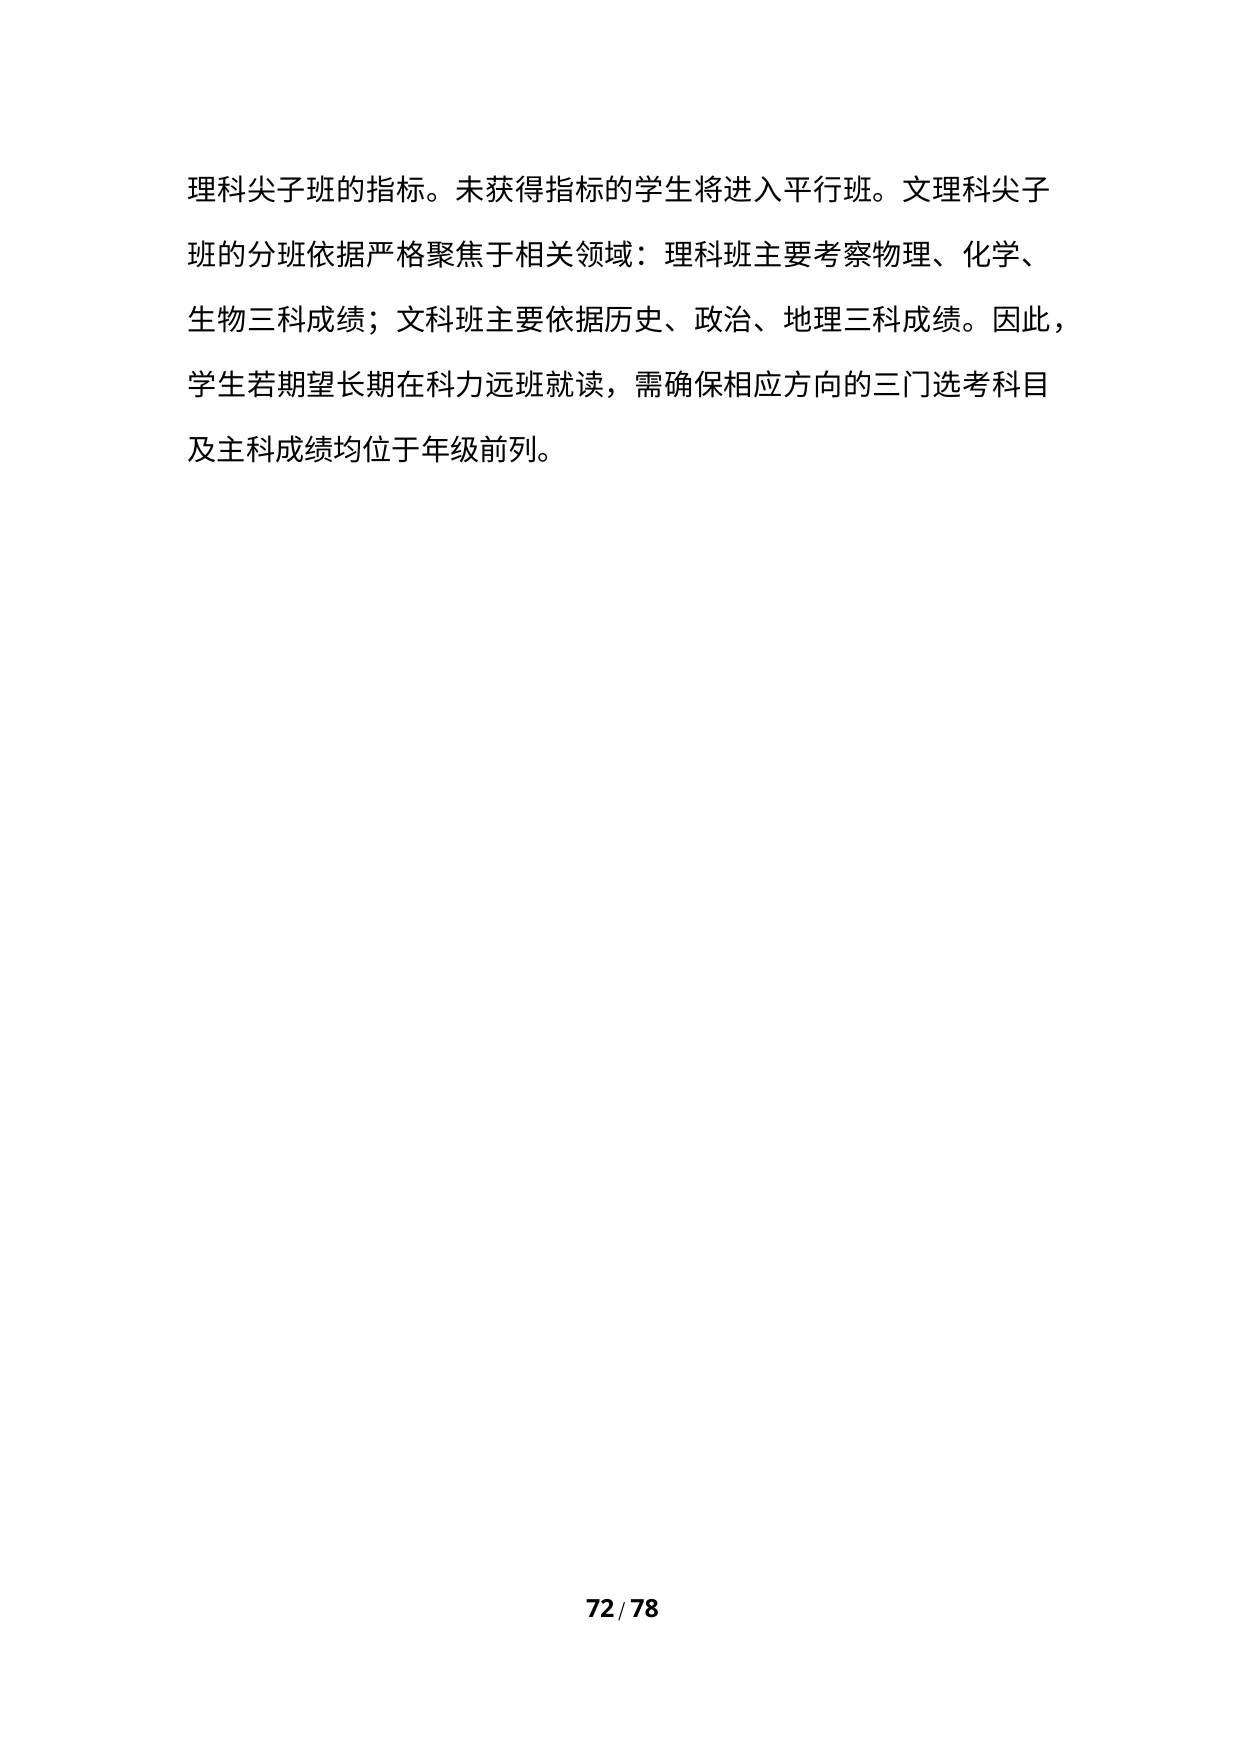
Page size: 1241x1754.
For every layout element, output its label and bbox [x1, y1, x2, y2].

text [187, 156, 1053, 481]
